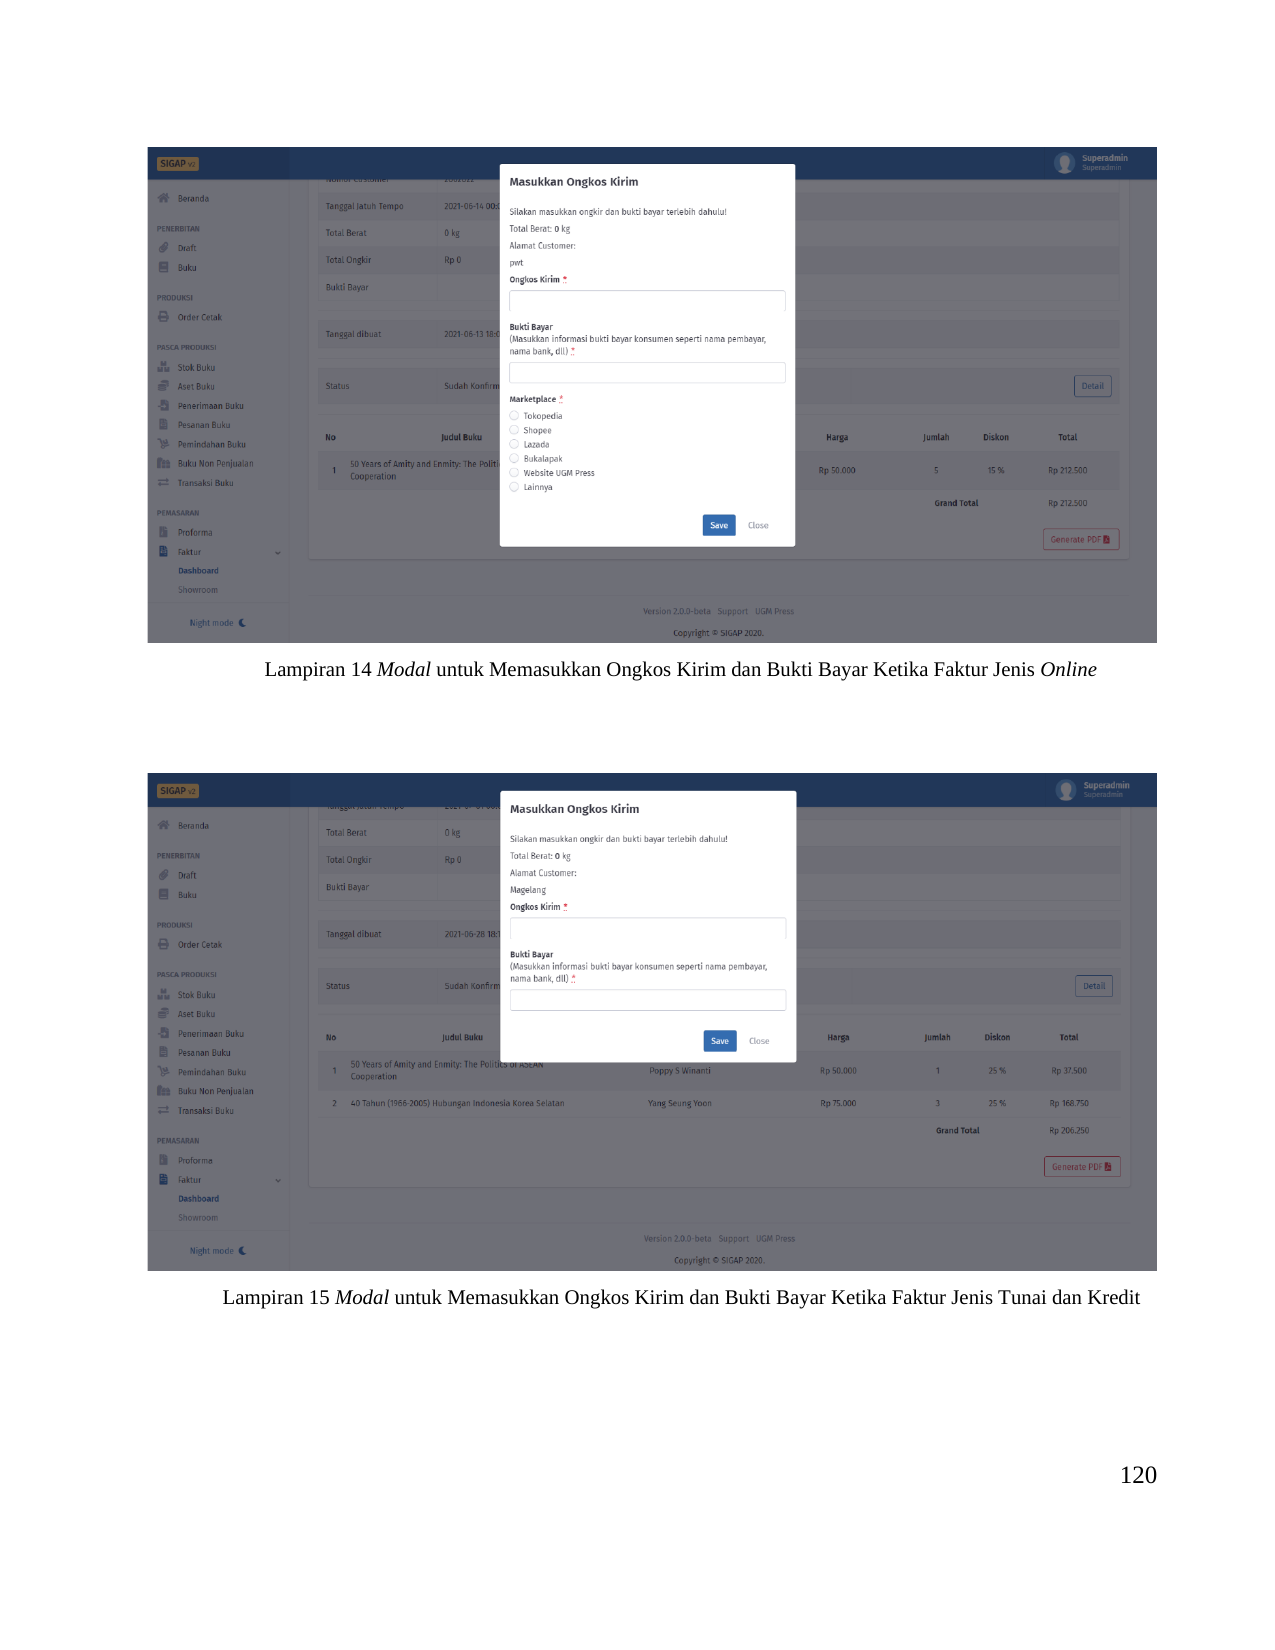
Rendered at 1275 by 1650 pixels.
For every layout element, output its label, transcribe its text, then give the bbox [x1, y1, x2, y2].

text Lampiran 14 Modal untuk Memasukkan Ongkos Kirim dan Bukti Bayar Ketika Faktur Jenis Online [148, 657, 1157, 681]
text Lampiran 15 Modal untuk Memasukkan Ongkos Kirim dan Bukti Bayar Ketika Faktur Jenis Tunai dan Kredit [148, 1285, 1157, 1309]
picture [147, 147, 1157, 643]
picture [147, 773, 1157, 1271]
